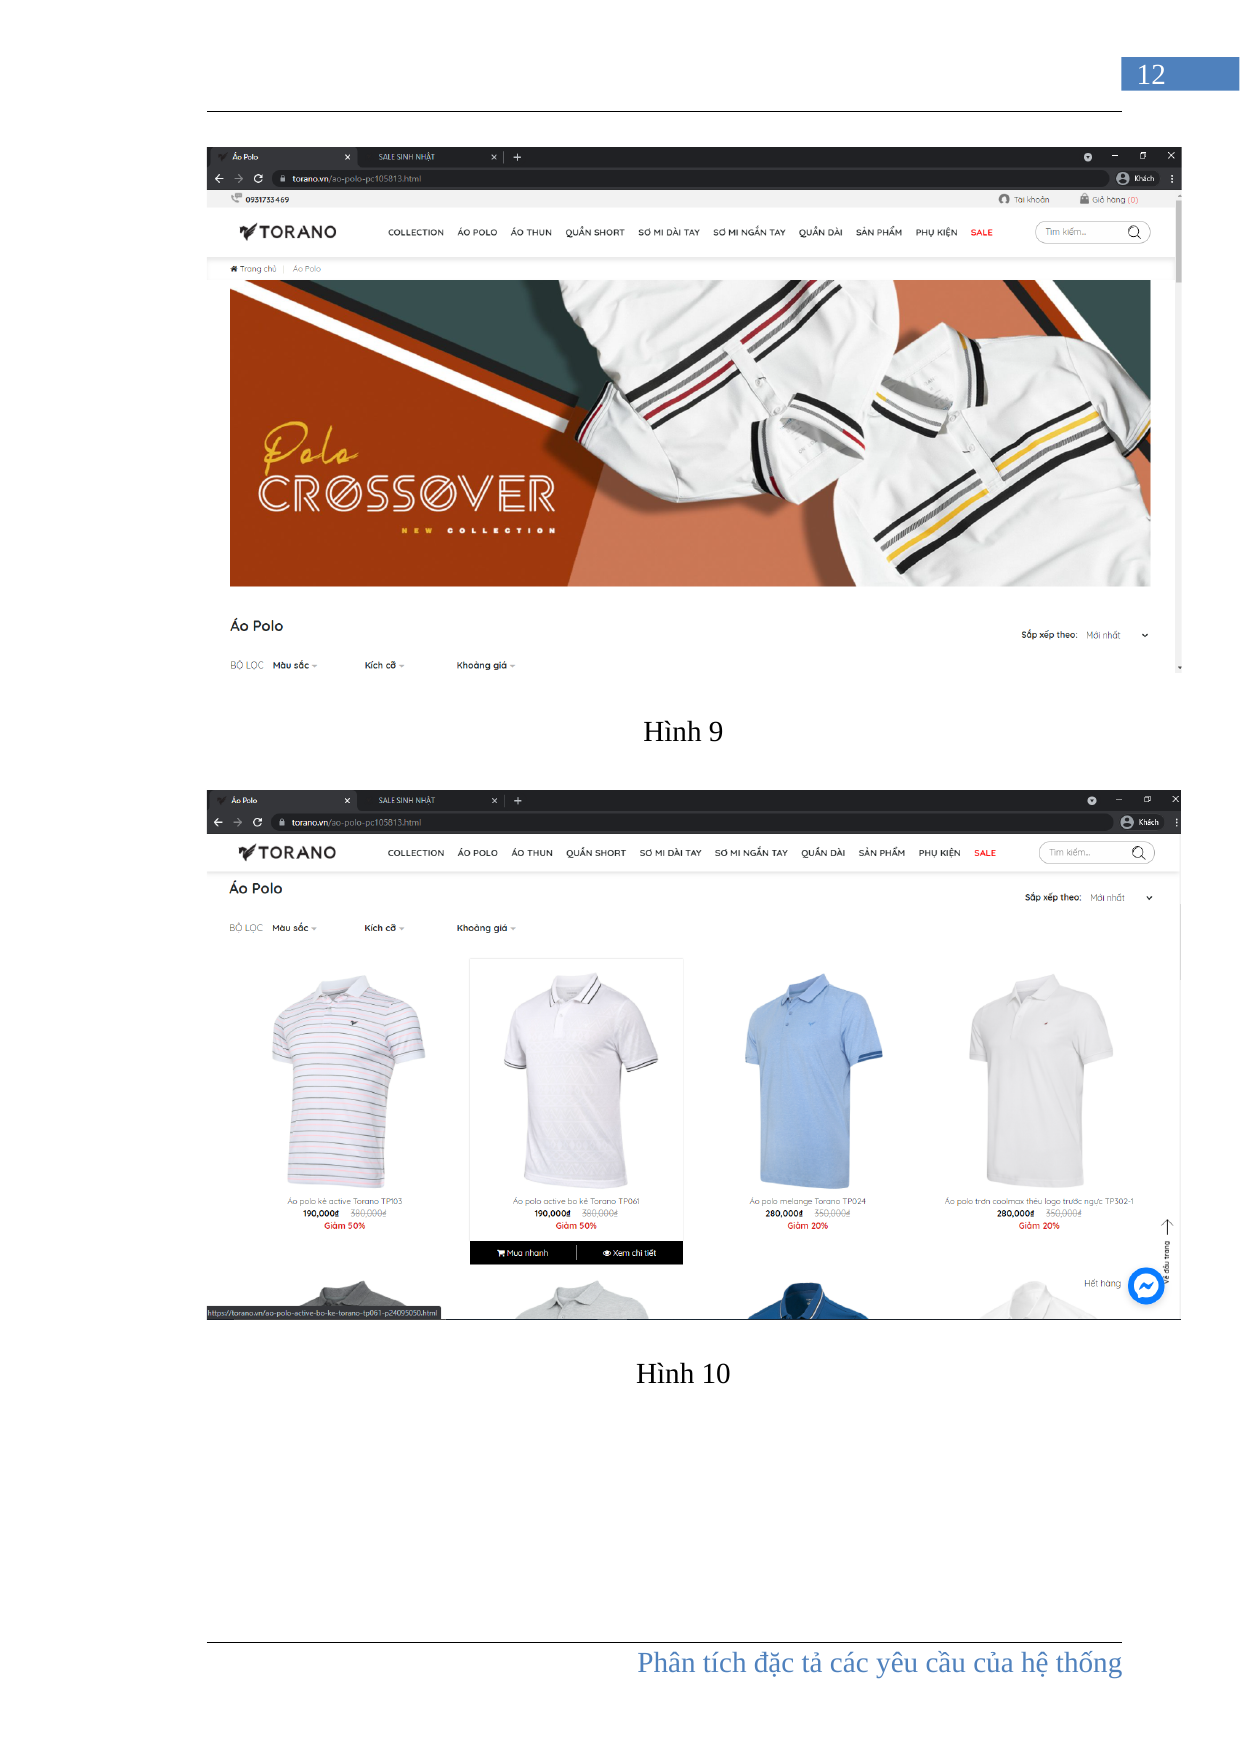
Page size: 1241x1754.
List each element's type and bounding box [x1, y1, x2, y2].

picture [206, 790, 1181, 1320]
picture [206, 147, 1182, 673]
